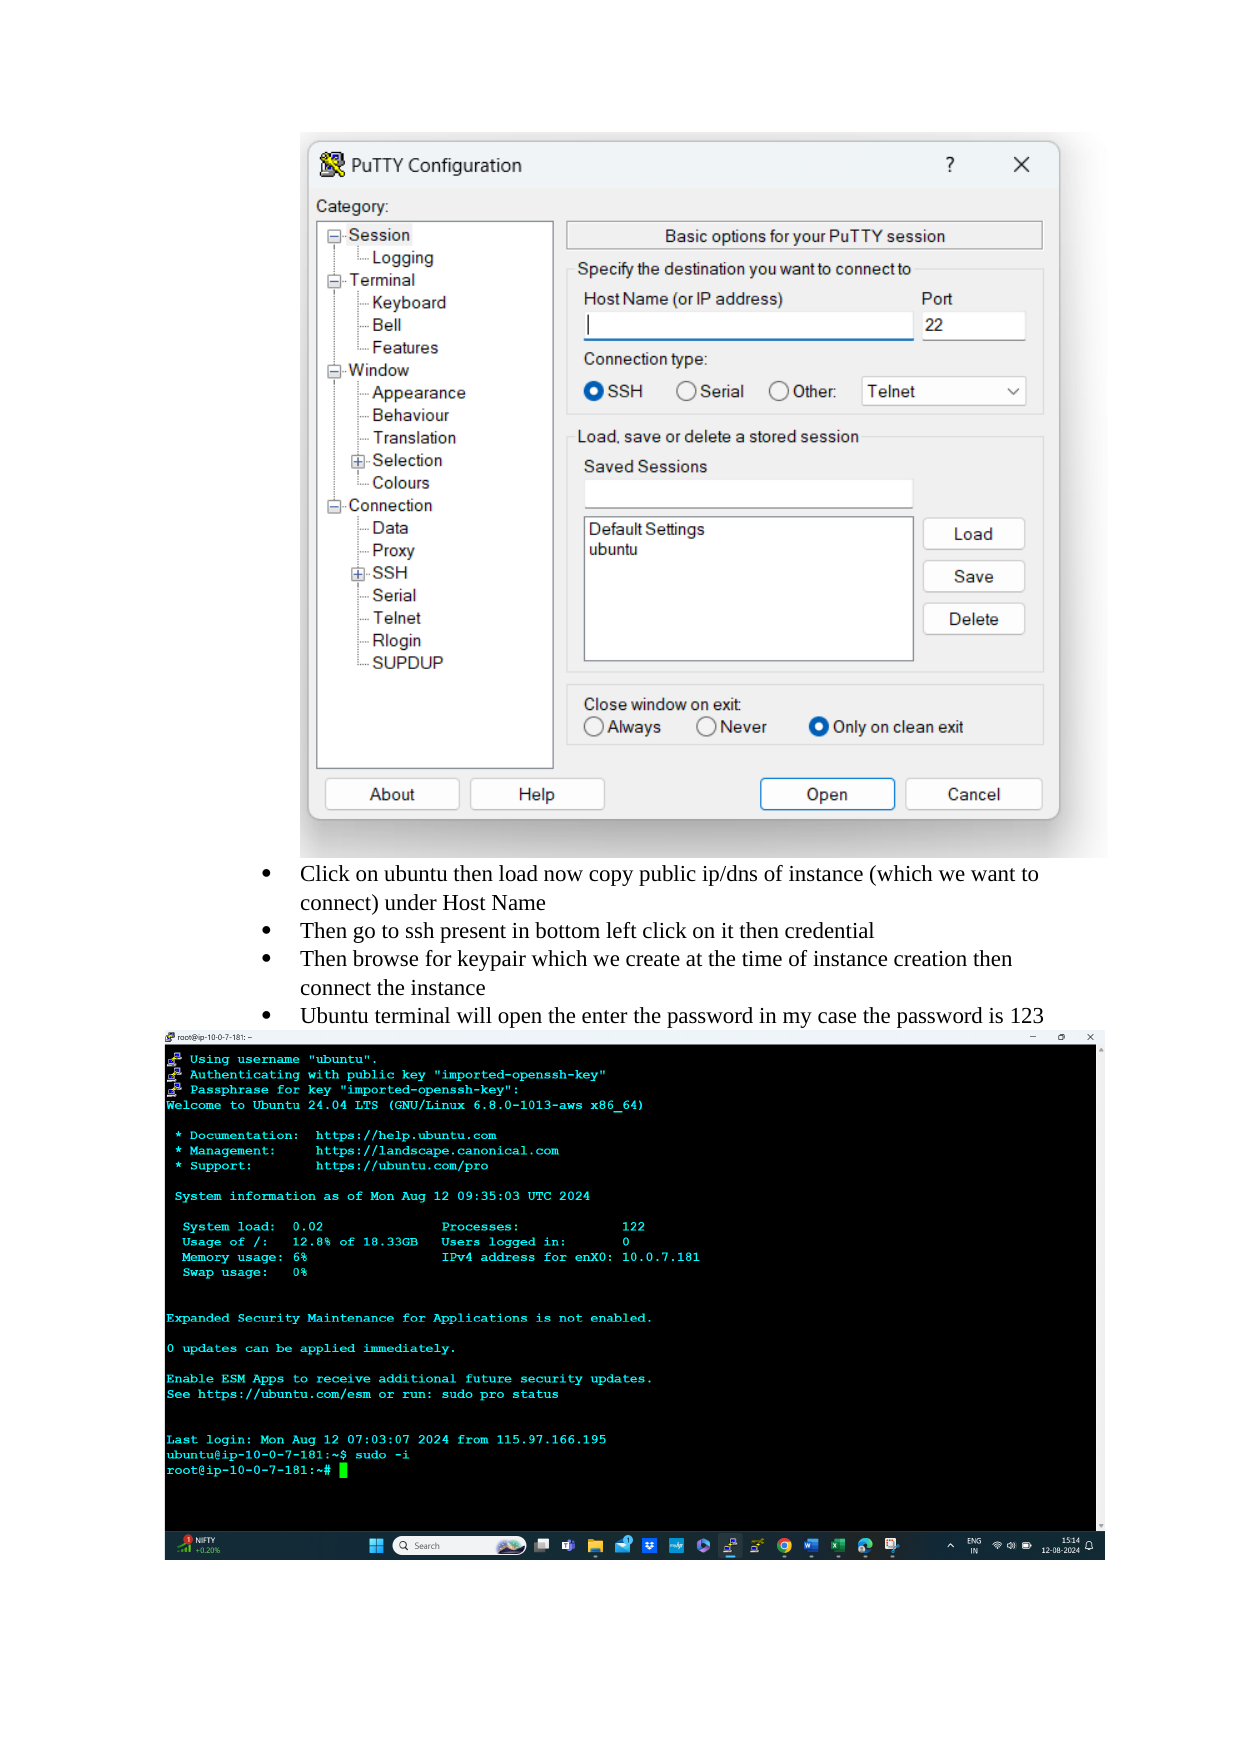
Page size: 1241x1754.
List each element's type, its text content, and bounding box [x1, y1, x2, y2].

list Ubuntu terminal will open the enter the password in my case the password is 123 [262, 1002, 1090, 1029]
list Click on ubuntu then load now copy public ip/dns of instance (which we want to connect) under Host Name [262, 860, 1090, 915]
picture [300, 132, 1108, 858]
list Then browse for keypair which we create at the time of instance creation then connect the instance [262, 946, 1090, 1000]
picture [164, 1030, 1105, 1560]
list Then go to ssh present in bottom left click on it then credential [262, 917, 1090, 943]
